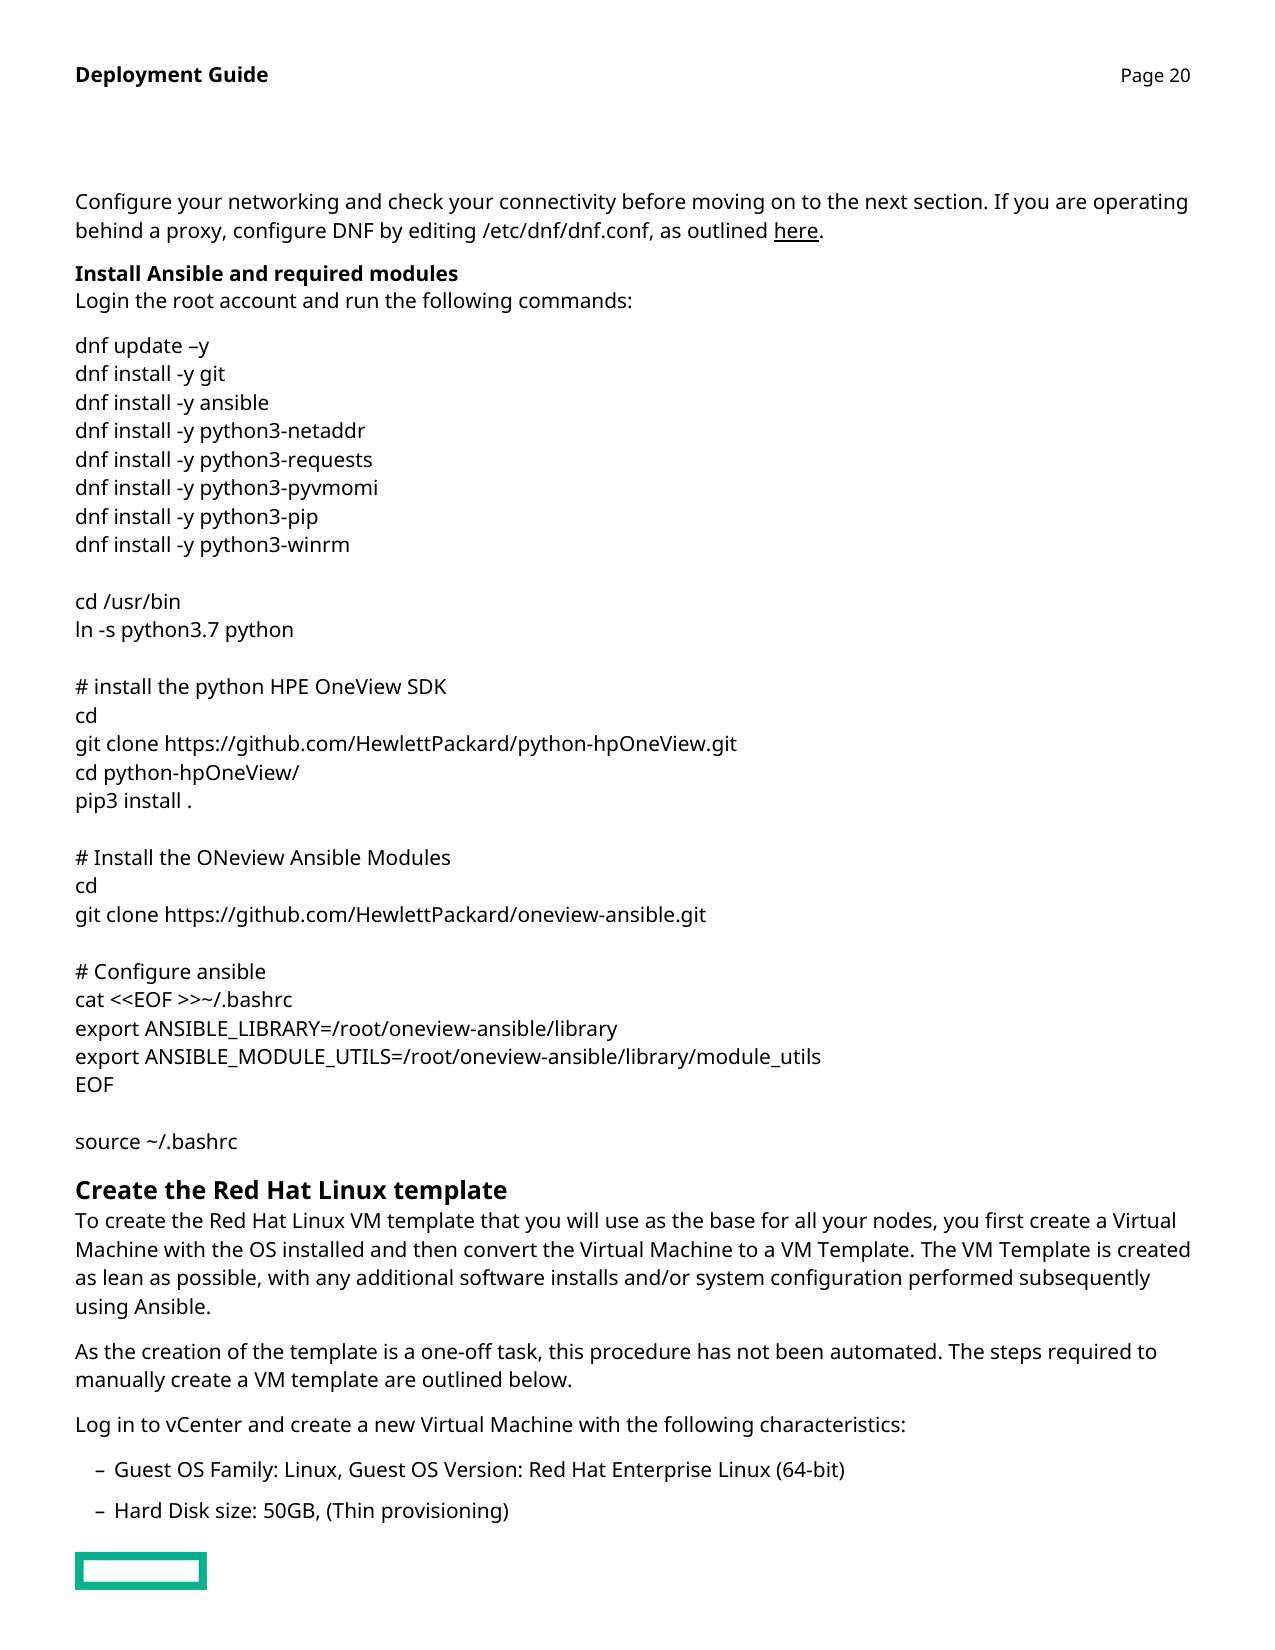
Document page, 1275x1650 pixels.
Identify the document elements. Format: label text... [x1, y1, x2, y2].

text dnf update –y dnf install -y git dnf install -y ansible dnf install -y python3-netaddr dnf install -y python3-requests dnf install -y python3-pyvmomi dnf install -y python3-pip dnf install -y python3-winrm cd /usr/bin ln -s python3.7 python # install the python HPE OneView SDK cd git clone https://github.com/HewlettPackard/python-hpOneView.git cd python-hpOneView/ pip3 install . # Install the ONeview Ansible Modules cd git clone https://github.com/HewlettPackard/oneview-ansible.git # Configure ansible cat <<EOF >>~/.bashrc export ANSIBLE_LIBRARY=/root/oneview-ansible/library export ANSIBLE_MODULE_UTILS=/root/oneview-ansible/library/module_utils EOF source ~/.bashrc [75, 331, 1200, 1156]
text Login the root account and run the following commands: [75, 286, 1200, 314]
subtitle Install Ansible and required modules [75, 261, 1200, 286]
text Log in to vCenter and create a new Virtual Machine with the following characteristics: [75, 1411, 1200, 1439]
text Guest OS Family: Linux, Guest OS Version: Red Hat Enterprise Linux (64-bit) [94, 1456, 1200, 1484]
text Configure your networking and check your connectivity before moving on to the next section. If you are operating behind a proxy, configure DNF by editing /etc/dnf/dnf.conf, as outlined here. [75, 187, 1200, 244]
text To create the Red Hat Linux VM template that you will use as the base for all your nodes, you first create a Virtual Machine with the OS installed and then convert the Virtual Machine to a VM Template. The VM Template is created as lean as possible, with any additional software installs and/or system configuration performed subsequently using Ansible. [75, 1207, 1200, 1320]
subtitle Create the Red Hat Linux template [75, 1172, 1200, 1207]
text As the creation of the template is a one-off task, this procedure has not been automated. The steps required to manually create a VM template are outlined below. [75, 1337, 1200, 1394]
picture [75, 1552, 207, 1590]
text Hard Disk size: 50GB, (Thin provisioning) [94, 1496, 1200, 1524]
